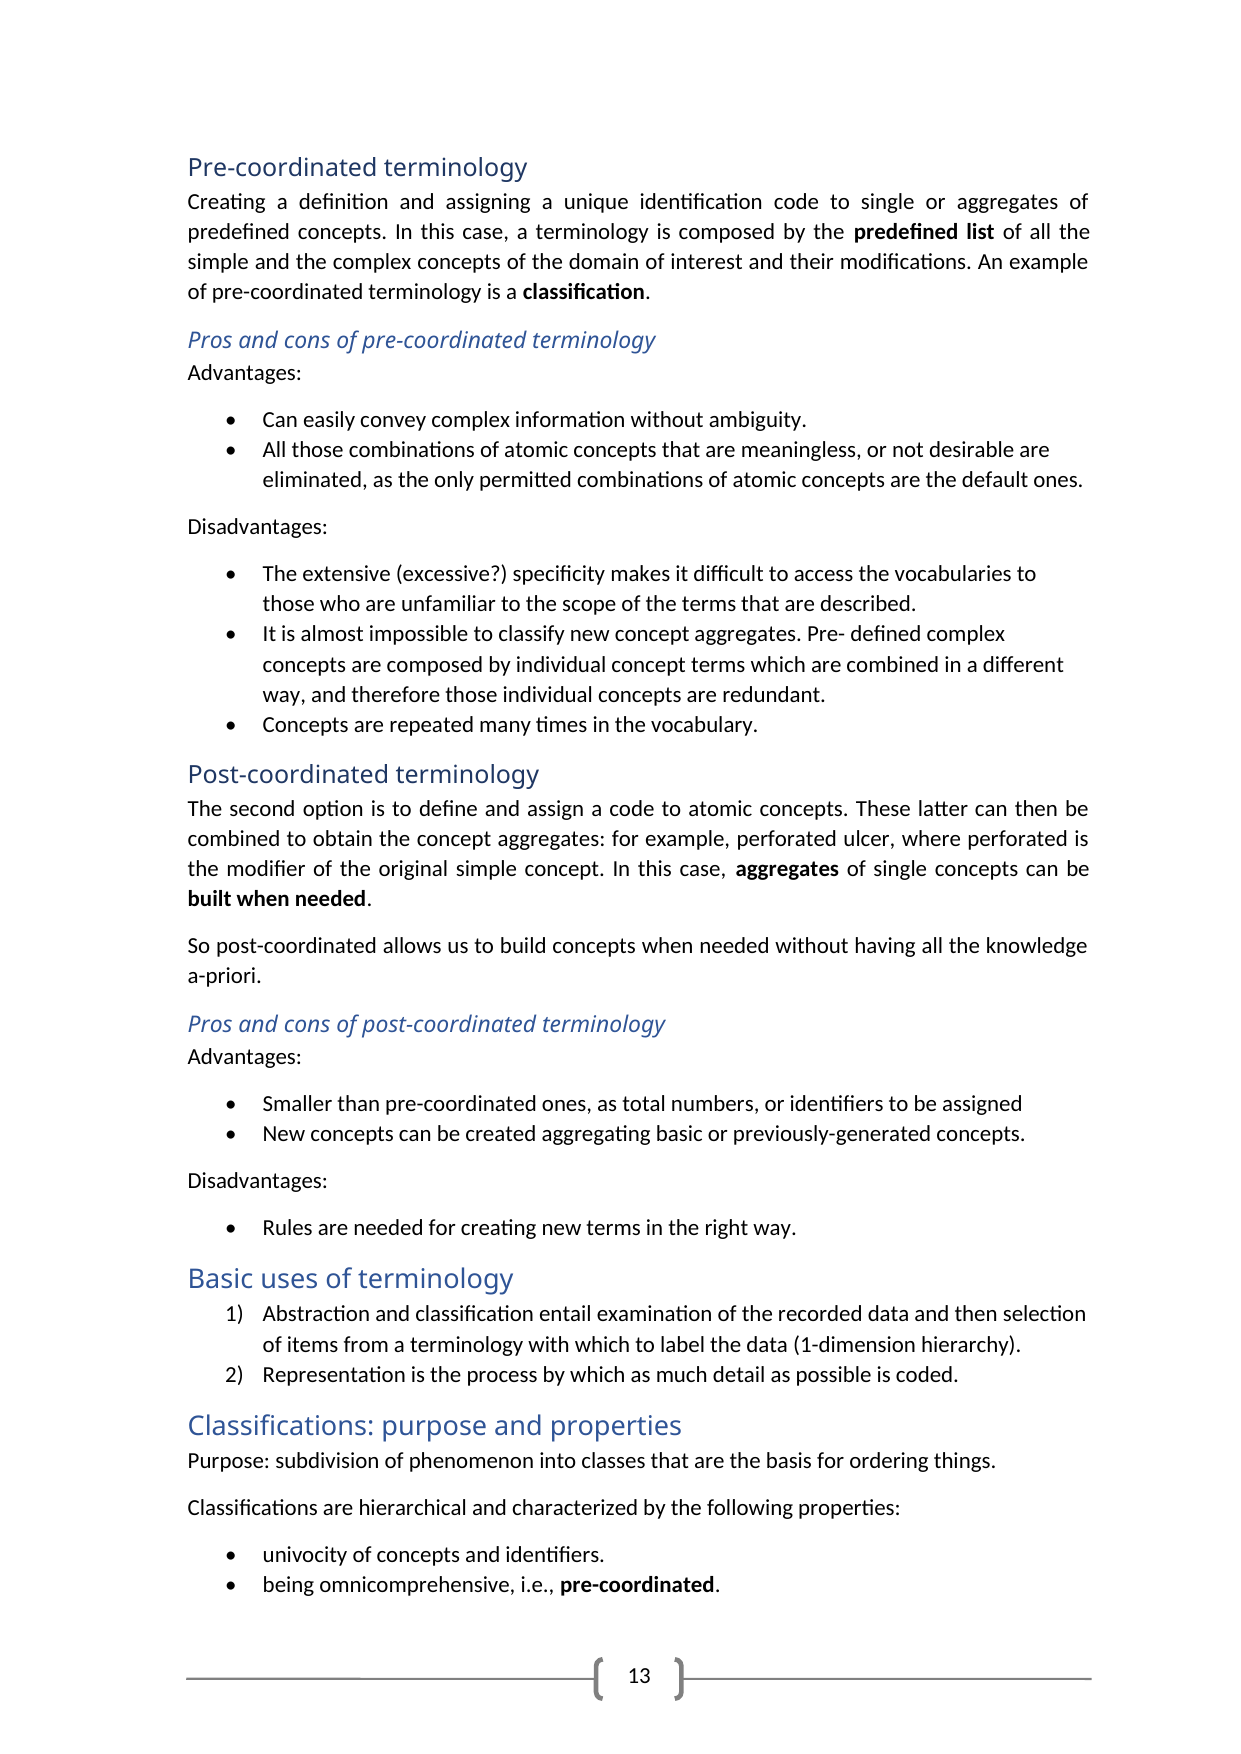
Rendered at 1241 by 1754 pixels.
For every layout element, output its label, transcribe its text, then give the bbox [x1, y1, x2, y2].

text Disadvantages: [187, 1166, 1090, 1194]
list All those combinations of atomic concepts that are meaningless, or not desirable are eliminated, as the only permitted combinations of atomic concepts are the default ones. [225, 435, 1090, 493]
subtitle Basic uses of terminology [187, 1260, 1090, 1297]
text Purpose: subdivision of phenomenon into classes that are the basis for ordering things. [187, 1447, 1090, 1475]
list The extensive (excessive?) specificity makes it difficult to access the vocabularies to those who are unfamiliar to the scope of the terms that are described. [225, 559, 1090, 617]
list Smaller than pre-coordinated ones, as total numbers, or identifiers to be assigned [225, 1089, 1090, 1117]
subtitle Pre-coordinated terminology [187, 150, 1090, 184]
text So post-coordinated allows us to build concepts when needed without having all the knowledge a-priori. [187, 931, 1090, 989]
text Advantages: [187, 1042, 1090, 1070]
subtitle Pros and cons of post-coordinated terminology [187, 1008, 1090, 1039]
list univocity of concepts and identifiers. [225, 1540, 1090, 1568]
text Advantages: [187, 358, 1090, 386]
list Abstraction and classification entail examination of the recorded data and then selection of items from a terminology with which to label the data (1-dimension hierarchy). [225, 1299, 1090, 1358]
subtitle Classifications: purpose and properties [187, 1407, 1090, 1444]
text The second option is to define and assign a code to atomic concepts. These latter can then be combined to obtain the concept aggregates: for example, perforated ulcer, where perforated is the modifier of the original simple concept. In this case, aggregates of single concepts can be built when needed. [187, 794, 1090, 912]
text Creating a definition and assigning a unique identification code to single or aggregates of predefined concepts. In this case, a terminology is composed by the predefined list of all the simple and the complex concepts of the domain of interest and their modifications. An example of pre-coordinated terminology is a classification. [187, 187, 1090, 305]
list New concepts can be created aggregating basic or previously-generated concepts. [225, 1119, 1090, 1147]
list It is almost impossible to classify new concept aggregates. Pre- defined complex concepts are composed by individual concept terms which are combined in a different way, and therefore those individual concepts are redundant. [225, 619, 1090, 708]
list Rules are needed for creating new terms in the right way. [225, 1213, 1090, 1241]
list Concepts are repeated many times in the vocabulary. [225, 710, 1090, 738]
list Can easily convey complex information without ambiguity. [225, 405, 1090, 433]
subtitle Post-coordinated terminology [187, 757, 1090, 791]
subtitle Pros and cons of pre-coordinated terminology [187, 324, 1090, 356]
list Representation is the process by which as much detail as possible is coded. [225, 1360, 1090, 1388]
list being omnicomprehensive, i.e., pre-coordinated. [225, 1571, 1090, 1599]
text Disadvantages: [187, 512, 1090, 540]
text Classifications are hierarchical and characterized by the following properties: [187, 1493, 1090, 1522]
